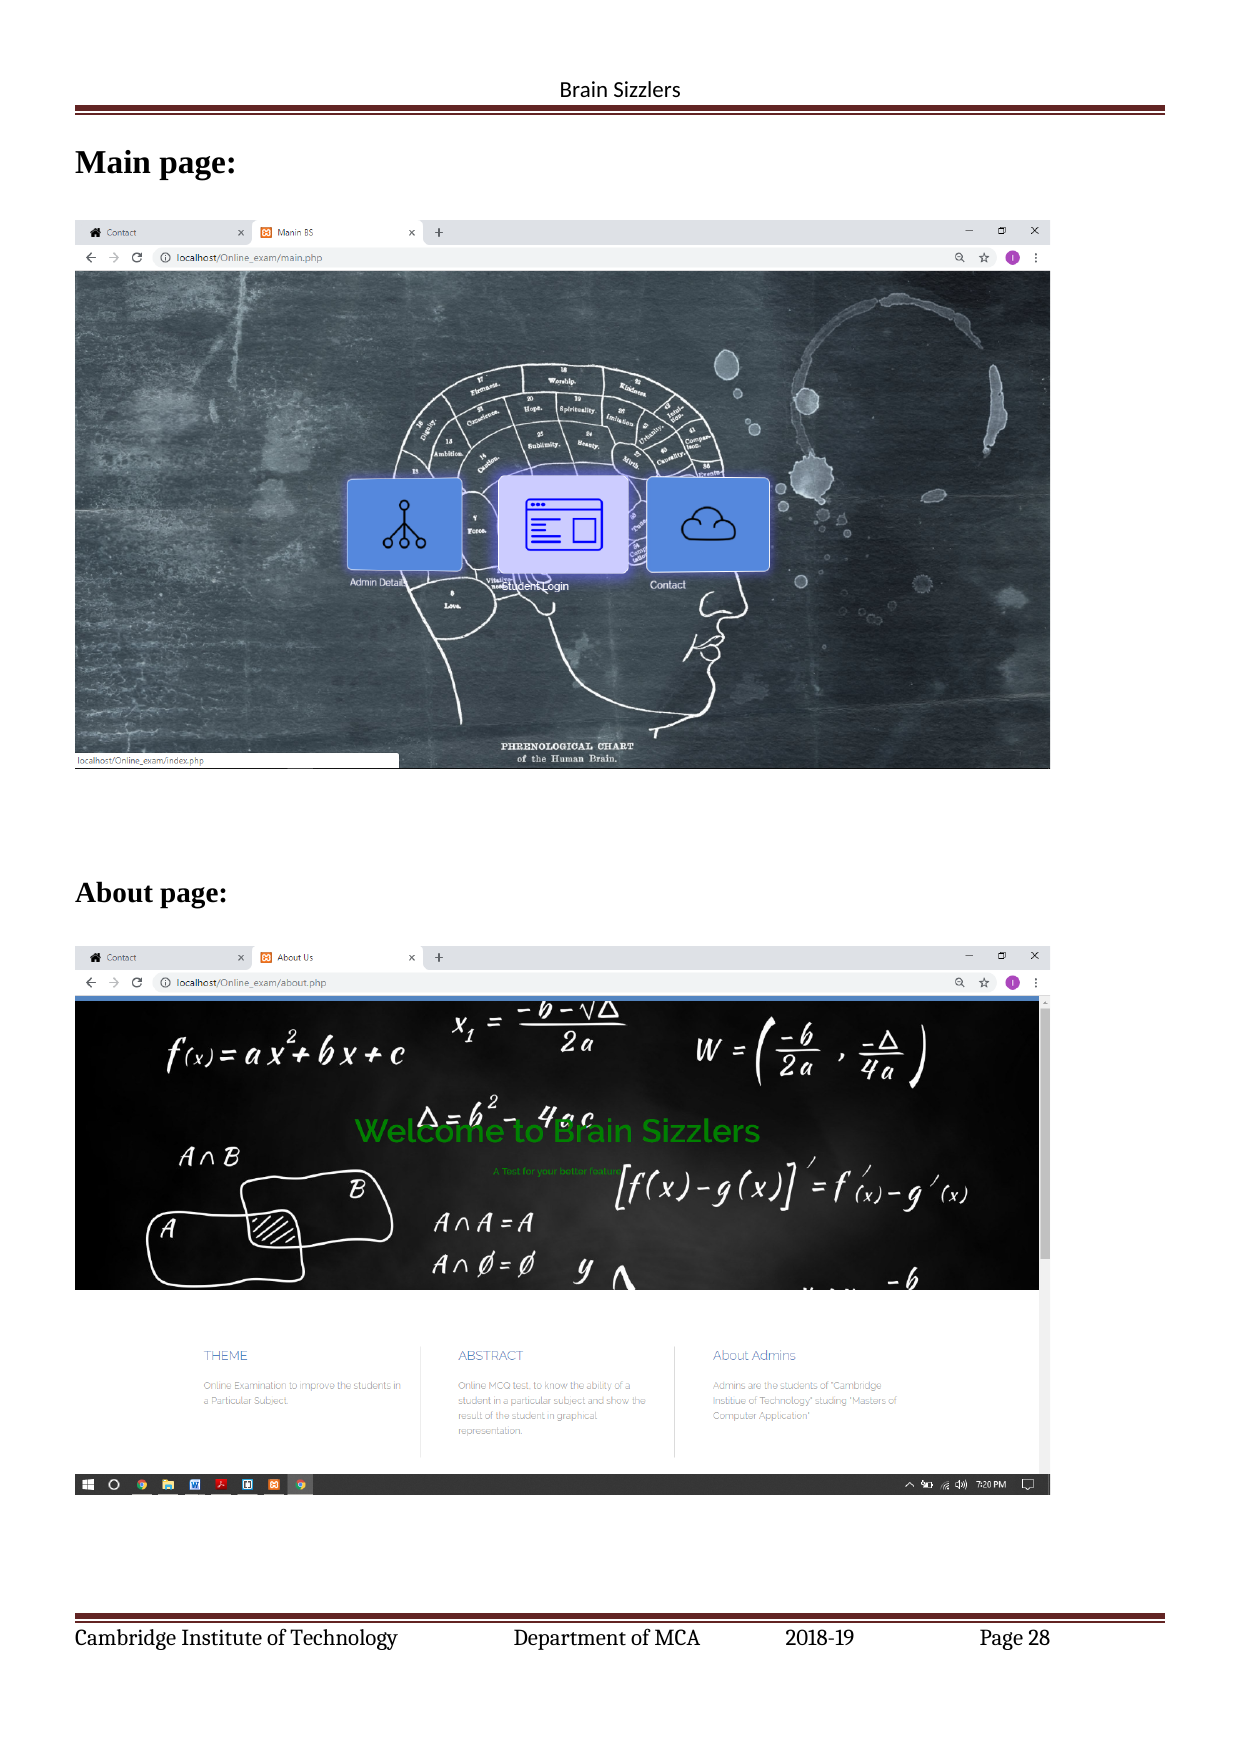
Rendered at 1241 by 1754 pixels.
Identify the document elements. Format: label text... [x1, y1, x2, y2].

picture [75, 220, 1050, 769]
text Main page: [75, 142, 1165, 181]
text About page: [75, 875, 1165, 908]
picture [75, 946, 1050, 1495]
